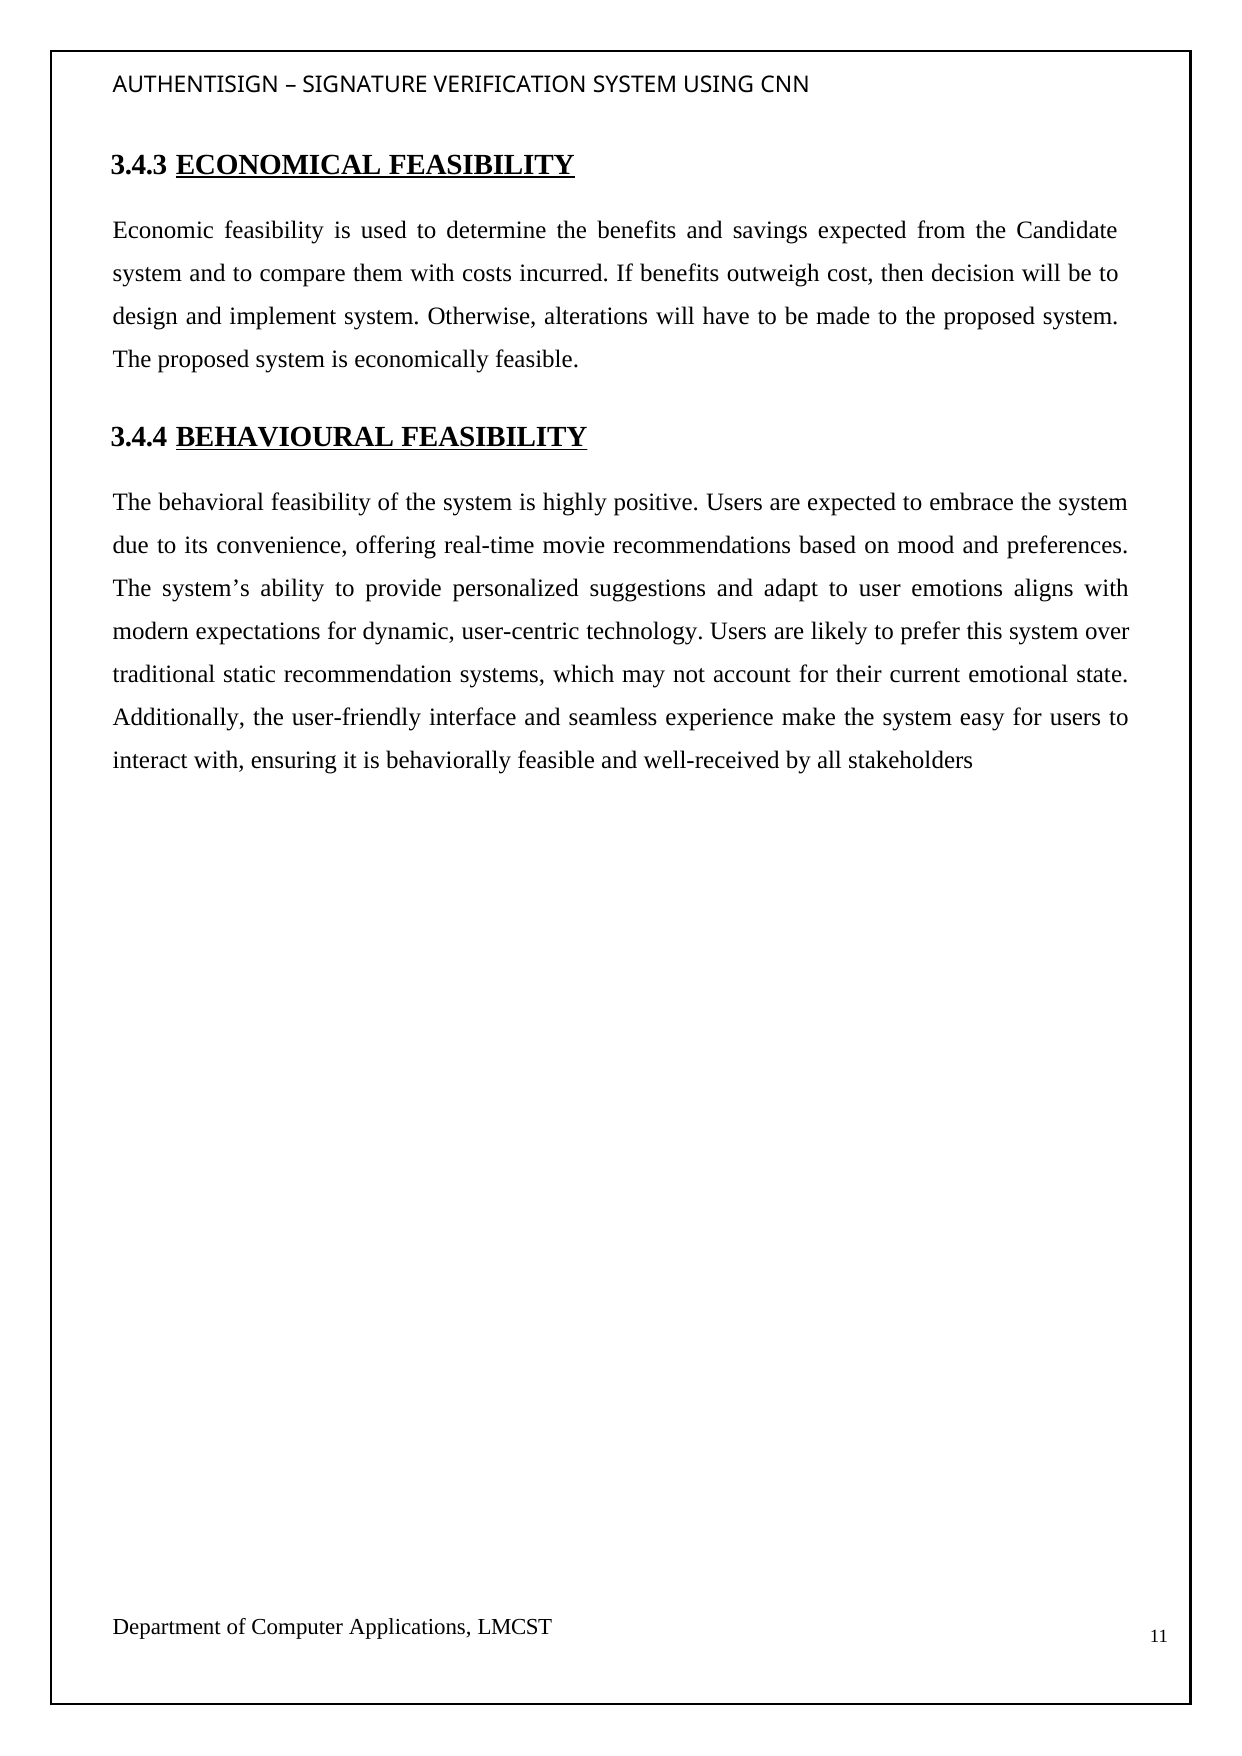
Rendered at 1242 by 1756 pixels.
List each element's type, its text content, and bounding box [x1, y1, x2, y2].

text Economic feasibility is used to determine the benefits and savings expected from the Candidate system and to compare them with costs incurred. If benefits outweigh cost, then decision will be to design and implement system. Otherwise, alterations will have to be made to the proposed system. The proposed system is economically feasible. [112, 215, 1119, 373]
text The behavioral feasibility of the system is highly positive. Users are expected to embrace the system due to its convenience, offering real-time movie recommendations based on mood and preferences. The system’s ability to provide personalized suggestions and adapt to user emotions aligns with modern expectations for dynamic, user-centric technology. Users are likely to prefer this system over traditional static recommendation systems, which may not account for their current emotional state. Additionally, the user-friendly interface and seamless experience make the system easy for users to interact with, ensuring it is behaviorally feasible and well-received by all stakeholders [112, 487, 1129, 774]
subtitle BEHAVIOURAL FEASIBILITY [110, 419, 1177, 453]
subtitle ECONOMICAL FEASIBILITY [110, 147, 1177, 181]
